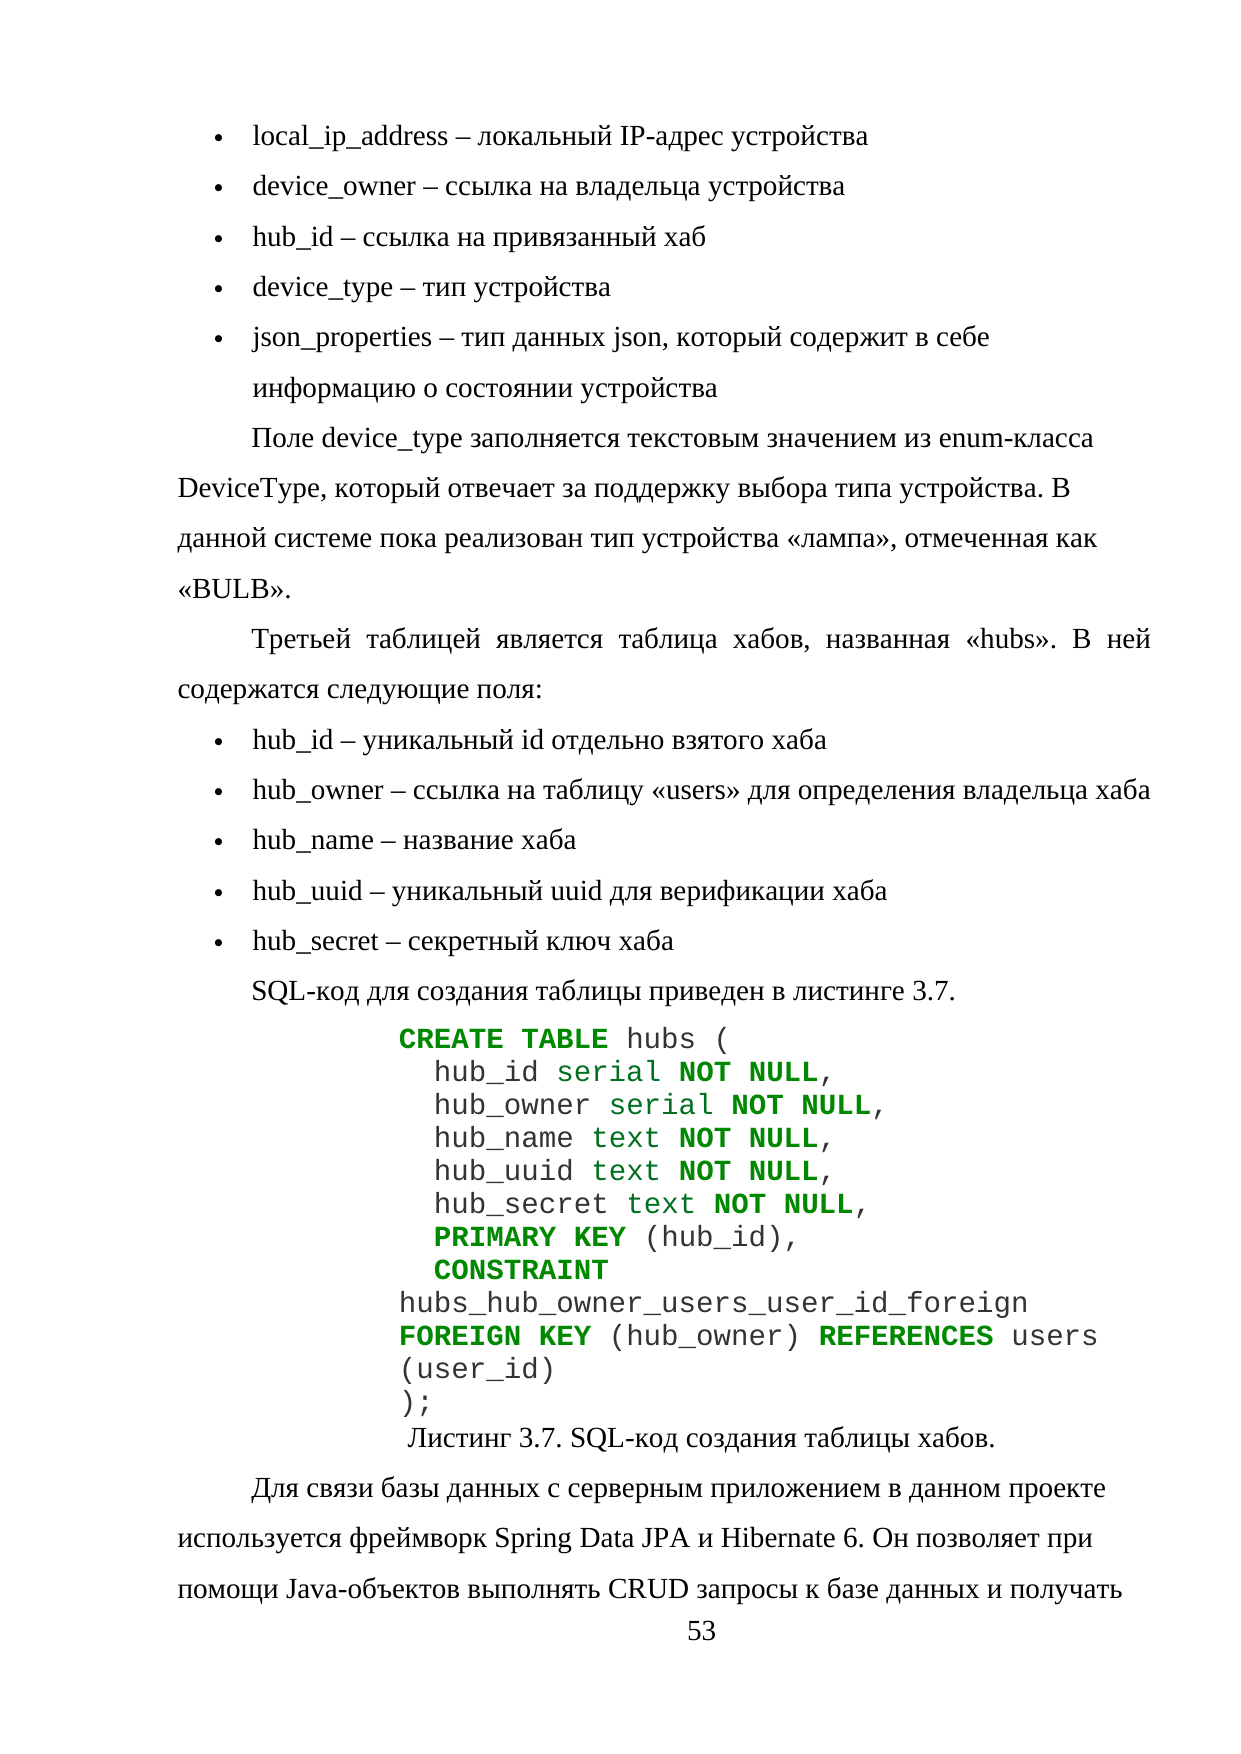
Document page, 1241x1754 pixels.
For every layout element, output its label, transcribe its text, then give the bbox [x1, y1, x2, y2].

text PRIMARY KEY (hub_id), [398, 1222, 1152, 1255]
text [177, 1470, 1152, 1604]
list hub_id – уникальный id отдельно взятого хаба [215, 722, 1152, 755]
list hub_id – ссылка на привязанный хаб [215, 219, 1152, 252]
text ); [398, 1387, 1152, 1420]
list hub_name – название хаба [215, 822, 1152, 856]
list device_owner – ссылка на владельца устройства [215, 168, 1152, 202]
text CREATE TABLE hubs ( [398, 1024, 1152, 1057]
text Поле device_type заполняется текстовым значением из enum-класса DeviceType, который отвечает за поддержку выбора типа устройства. В данной системе пока реализован тип устройства «лампа», отмеченная как «BULB». [177, 420, 1152, 604]
list json_properties – тип данных json, который содержит в себе информацию о состоянии устройства [215, 319, 1152, 403]
text Листинг 3.7. SQL-код создания таблицы хабов. [177, 1420, 1152, 1453]
list hub_secret – секретный ключ хаба [215, 923, 1152, 957]
list device_type – тип устройства [215, 269, 1152, 303]
list hub_uuid – уникальный uuid для верификации хаба [215, 873, 1152, 906]
text hub_id serial NOT NULL, [398, 1057, 1152, 1090]
text hub_secret text NOT NULL, [398, 1189, 1152, 1222]
list hub_owner – ссылка на таблицу «users» для определения владельца хаба [215, 772, 1152, 806]
list local_ip_address – локальный IP-адрес устройства [215, 118, 1152, 152]
text CONSTRAINT hubs_hub_owner_users_user_id_foreign FOREIGN KEY (hub_owner) REFERENCES users (user_id) [398, 1255, 1152, 1387]
text hub_name text NOT NULL, [398, 1123, 1152, 1156]
text hub_uuid text NOT NULL, [398, 1156, 1152, 1189]
text hub_owner serial NOT NULL, [398, 1090, 1152, 1123]
text Третьей таблицей является таблица хабов, названная «hubs». В ней содержатся следующие поля: [177, 621, 1152, 705]
text SQL-код для создания таблицы приведен в листинге 3.7. [177, 973, 1152, 1007]
